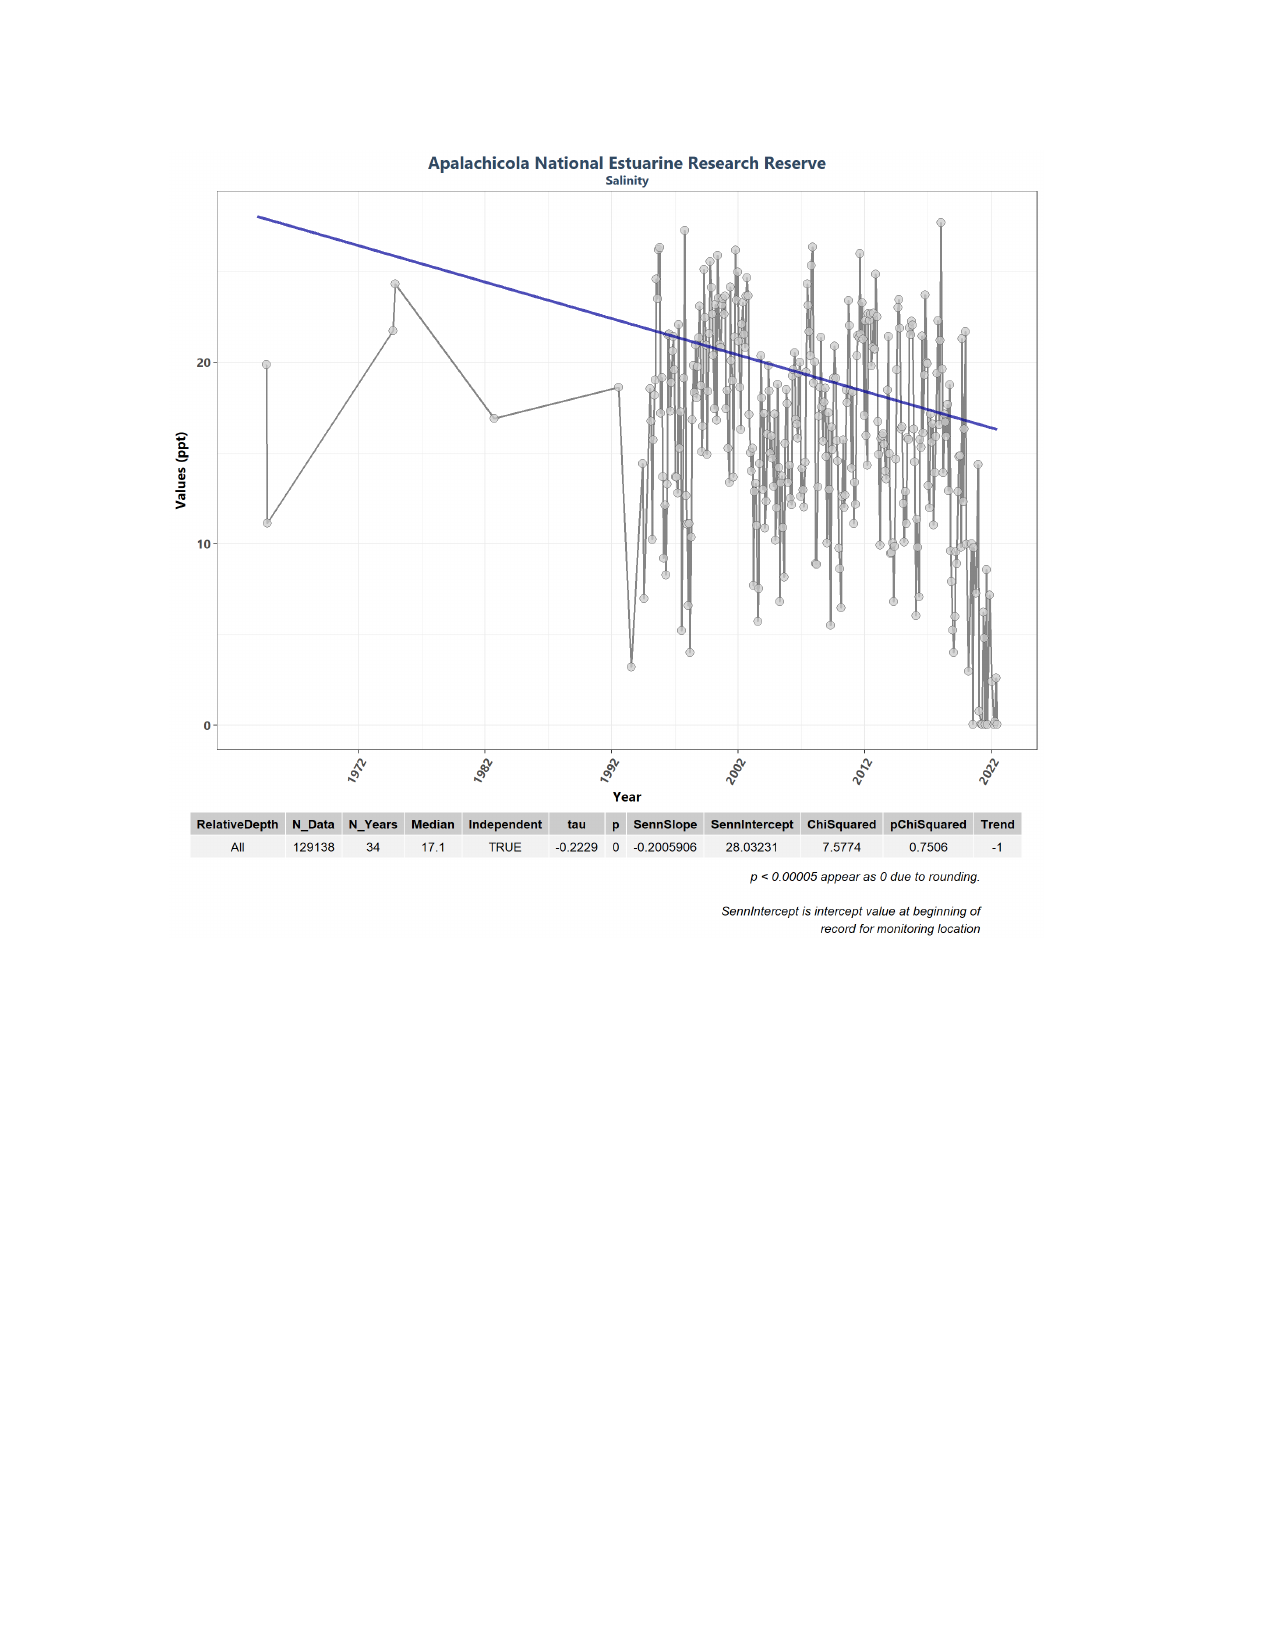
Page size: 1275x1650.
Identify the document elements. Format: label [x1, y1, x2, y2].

picture [168, 150, 1044, 938]
